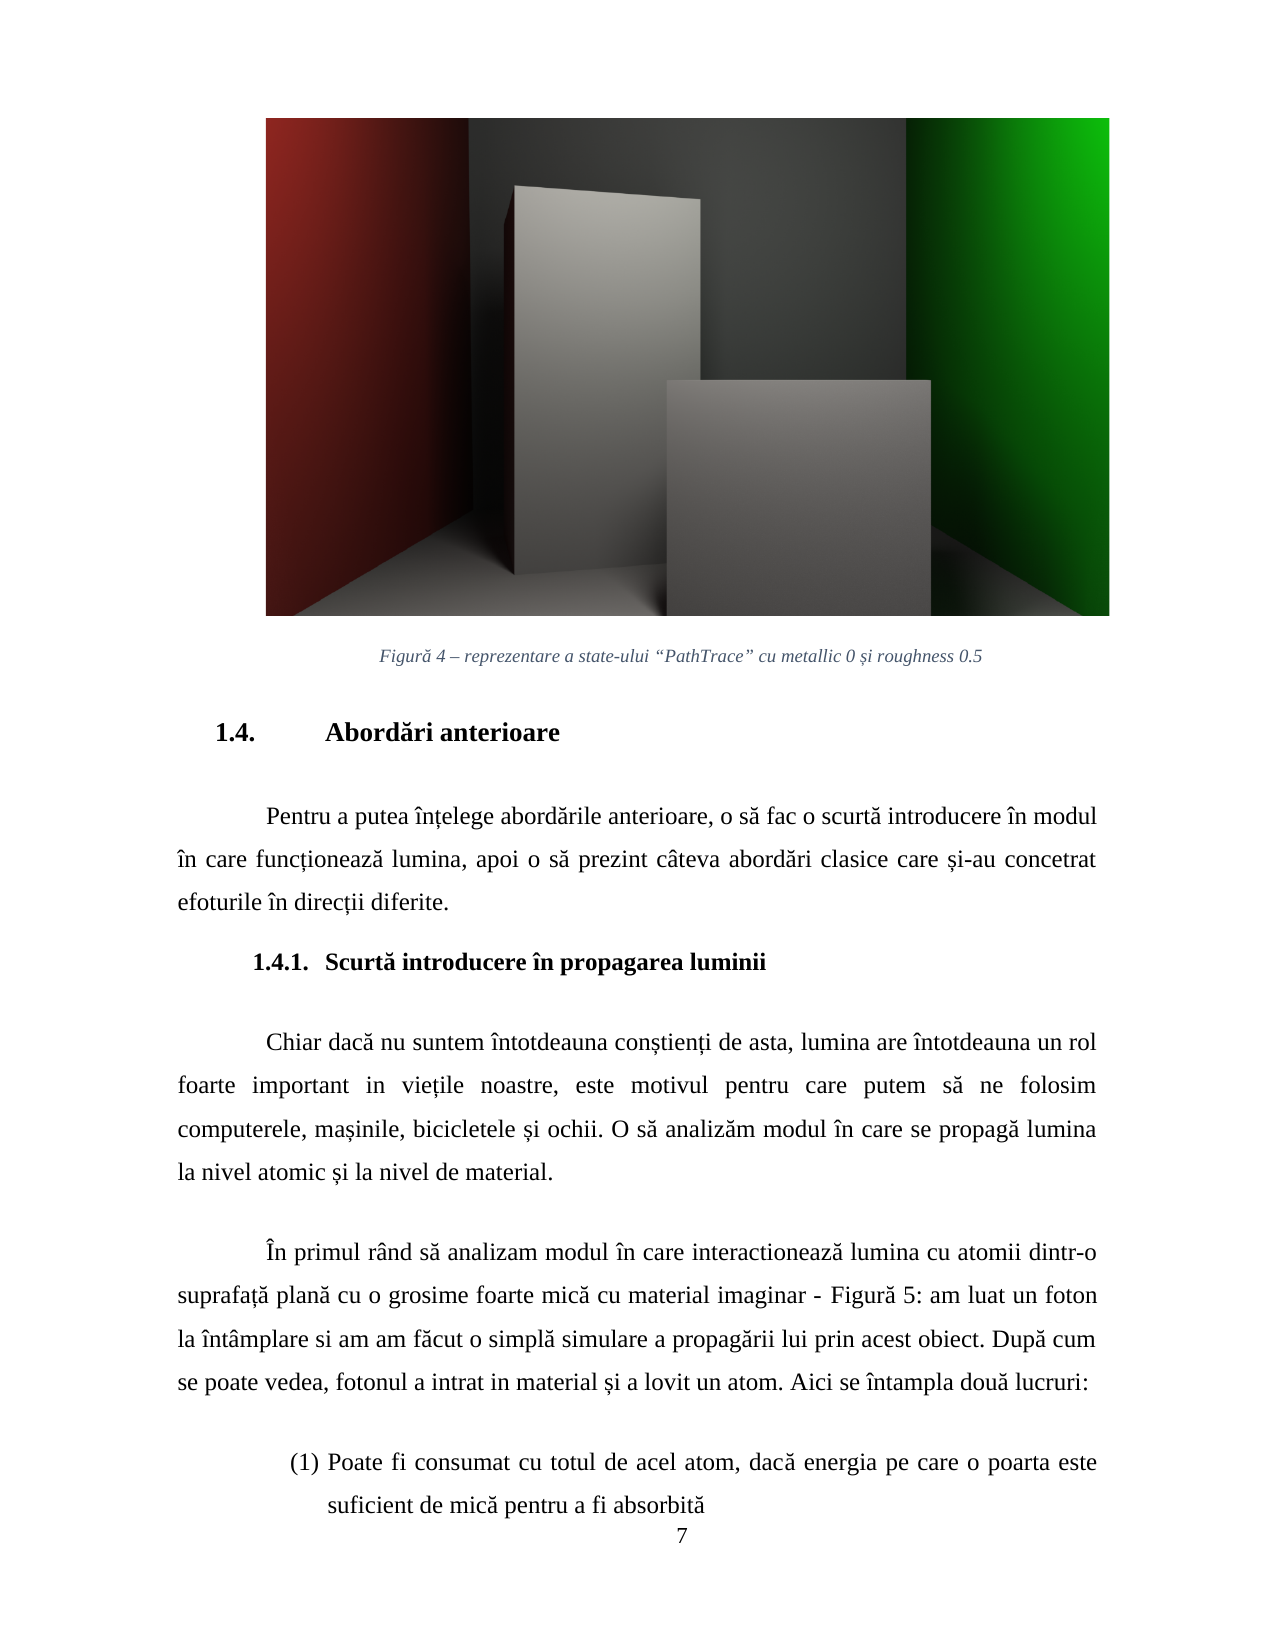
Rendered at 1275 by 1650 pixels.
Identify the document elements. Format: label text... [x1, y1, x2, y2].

text Chiar dacă nu suntem întotdeauna conștienți de asta, lumina are întotdeauna un rol foarte important in viețile noastre, este motivul pentru care putem să ne folosim computerele, mașinile, bicicletele și ochii. O să analizăm modul în care se propagă lumina la nivel atomic și la nivel de material. [177, 1027, 1098, 1186]
subtitle Scurtă introducere în propagarea luminii [252, 947, 1098, 976]
subtitle Abordări anterioare [215, 717, 1098, 748]
text În primul rând să analizam modul în care interactionează lumina cu atomii dintr-o suprafață plană cu o grosime foarte mică cu material imaginar - Figură 5: am luat un foton la întâmplare si am am făcut o simplă simulare a propagării lui prin acest obiect. După cum se poate vedea, fotonul a intrat in material și a lovit un atom. Aici se întampla două lucruri: [177, 1237, 1098, 1396]
text Pentru a putea înțelege abordările anterioare, o să fac o scurtă introducere în modul în care funcționează lumina, apoi o să prezint câteva abordări clasice care și-au concetrat efoturile în direcții diferite. [177, 801, 1098, 916]
list Poate fi consumat cu totul de acel atom, dacă energia pe care o poarta este suficient de mică pentru a fi absorbită [290, 1447, 1098, 1519]
picture [265, 118, 1110, 616]
